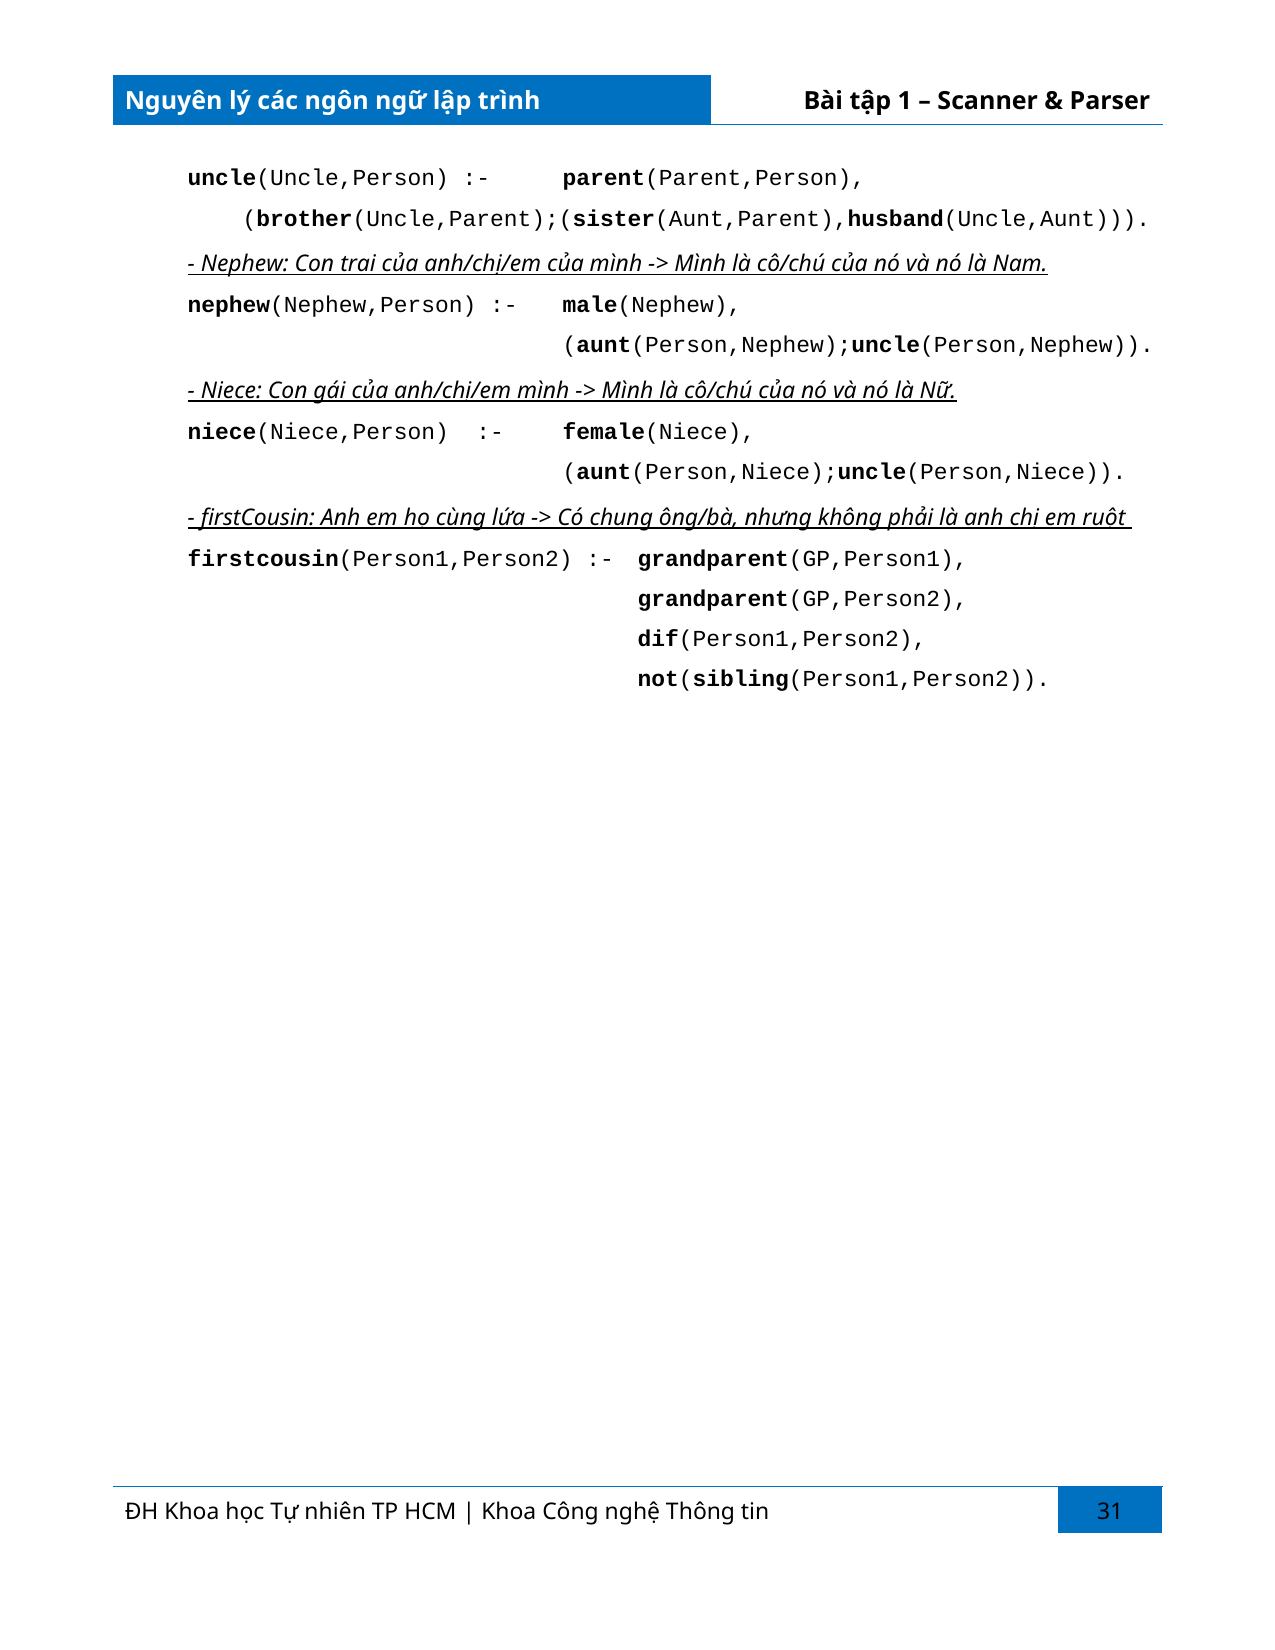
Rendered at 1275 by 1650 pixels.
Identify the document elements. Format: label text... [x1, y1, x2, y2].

text niece(Niece,Person) :- female(Niece), [112, 420, 1162, 446]
text firstcousin(Person1,Person2) :- grandparent(GP,Person1), [112, 547, 1162, 573]
text uncle(Uncle,Person) :- parent(Parent,Person), [112, 167, 1162, 193]
text - Nephew: Con trai của anh/chị/em của mình -> Mình là cô/chú của nó và nó là Nam. [112, 247, 1162, 278]
text (aunt(Person,Niece);uncle(Person,Niece)). [487, 461, 1162, 486]
text dif(Person1,Person2), [562, 627, 1162, 653]
text grandparent(GP,Person2), [562, 587, 1162, 613]
text - Niece: Con gái của anh/chị/em mình -> Mình là cô/chú của nó và nó là Nữ. [112, 374, 1162, 405]
text not(sibling(Person1,Person2)). [637, 668, 1162, 694]
text - firstCousin: Anh em họ cùng lứa -> Có chung ông/bà, nhưng không phải là anh chị em ruột [112, 501, 1162, 532]
text nephew(Nephew,Person) :- male(Nephew), [112, 293, 1162, 319]
text (brother(Uncle,Parent);(sister(Aunt,Parent),husband(Uncle,Aunt))). [187, 207, 1162, 233]
text (aunt(Person,Nephew);uncle(Person,Nephew)). [487, 334, 1162, 360]
